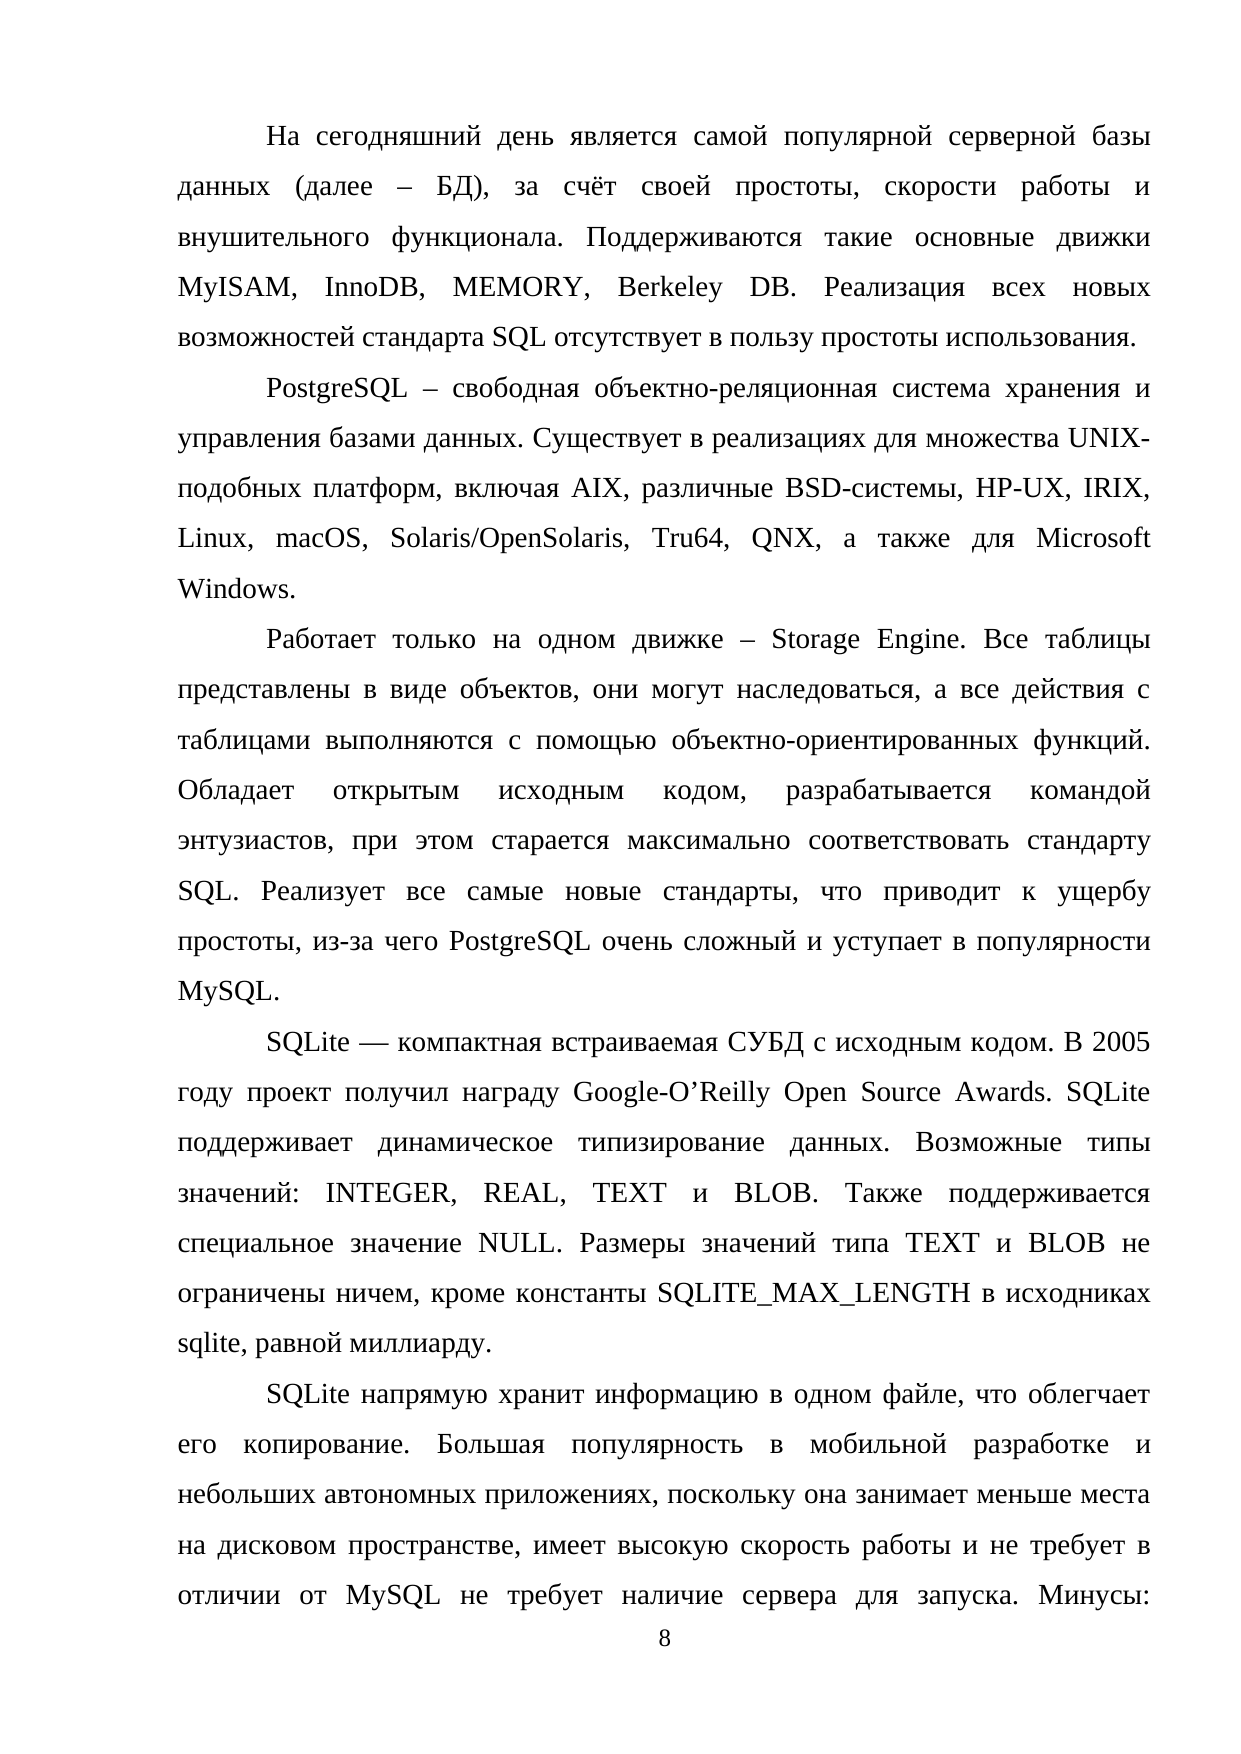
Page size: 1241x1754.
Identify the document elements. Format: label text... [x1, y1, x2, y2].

text Работает только на одном движке – Storage Engine. Все таблицы представлены в виде объектов, они могут наследоваться, а все действия с таблицами выполняются с помощью объектно-ориентированных функций. Обладает открытым исходным кодом, разрабатывается командой энтузиастов, при этом старается максимально соответствовать стандарту SQL. Реализует все самые новые стандарты, что приводит к ущербу простоты, из-за чего PostgreSQL очень сложный и уступает в популярности MySQL. [177, 621, 1152, 1007]
text SQLite — компактная встраиваемая СУБД с исходным кодом. В 2005 году проект получил награду Google-O’Reilly Open Source Awards. SQLite поддерживает динамическое типизирование данных. Возможные типы значений: INTEGER, REAL, TEXT и BLOB. Также поддерживается специальное значение NULL. Размеры значений типа TEXT и BLOB не ограничены ничем, кроме константы SQLITE_MAX_LENGTH в исходниках sqlite, равной миллиарду. [177, 1024, 1152, 1359]
text PostgreSQL – свободная объектно-реляционная система хранения и управления базами данных. Существует в реализациях для множества UNIX-подобных платформ, включая AIX, различные BSD-системы, HP-UX, IRIX, Linux, macOS, Solaris/OpenSolaris, Tru64, QNX, а также для Microsoft Windows. [177, 370, 1152, 604]
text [177, 1376, 1152, 1611]
text На сегодняшний день является самой популярной серверной базы данных (далее – БД), за счёт своей простоты, скорости работы и внушительного функционала. Поддерживаются такие основные движки MyISAM, InnoDB, MEMORY, Berkeley DB. Реализация всех новых возможностей стандарта SQL отсутствует в пользу простоты использования. [177, 118, 1152, 353]
